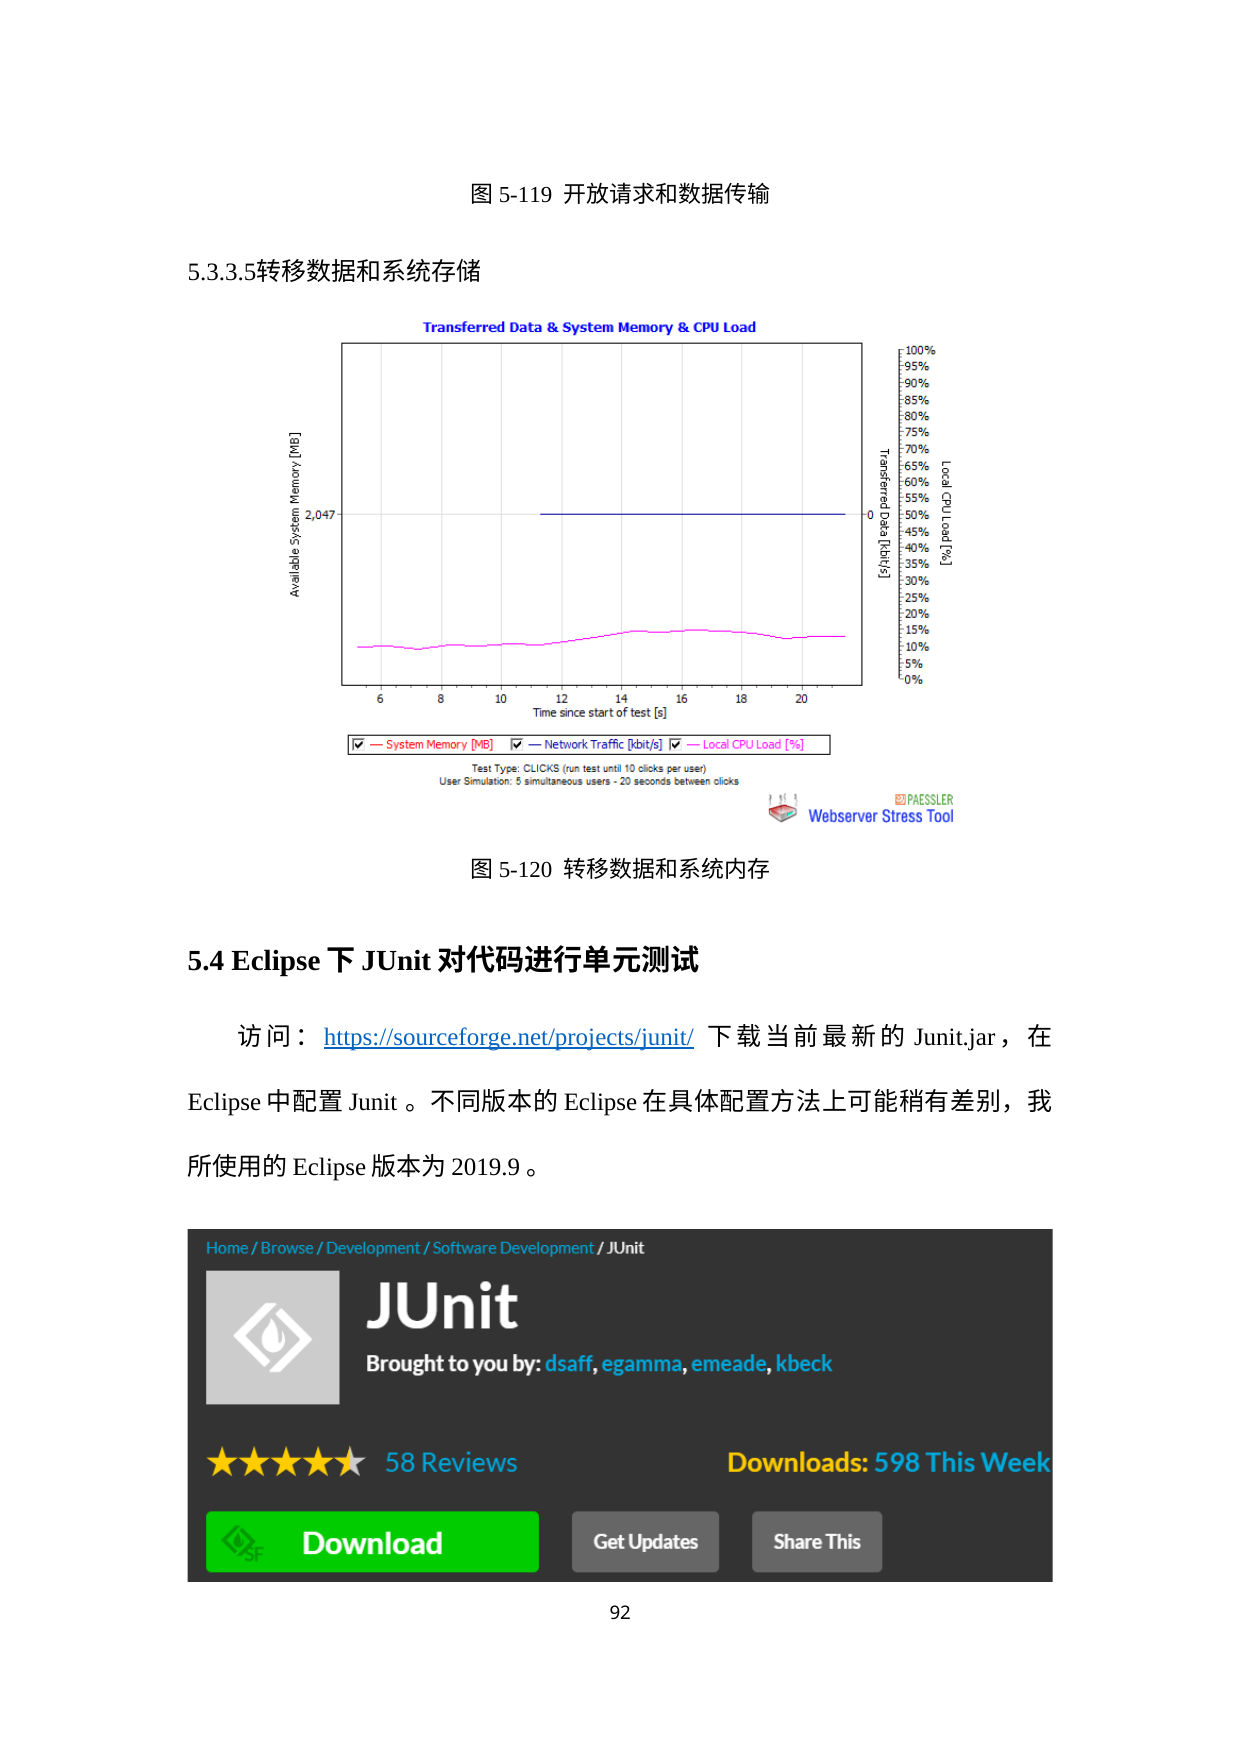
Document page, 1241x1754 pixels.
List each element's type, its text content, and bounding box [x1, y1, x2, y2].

picture [285, 314, 955, 824]
subtitle 转移数据和系统存储 [187, 237, 1053, 302]
text 访问：https://sourceforge.net/projects/junit/ 下载当前最新的Junit.jar，在Eclipse中配置Junit 。不同版本的Eclipse在具体配置方法上可能稍有差别，我所使用的Eclipse版本为2019.9 。 [187, 1002, 1053, 1197]
picture [187, 1229, 1053, 1582]
subtitle Eclipse下JUnit对代码进行单元测试 [187, 925, 1053, 990]
